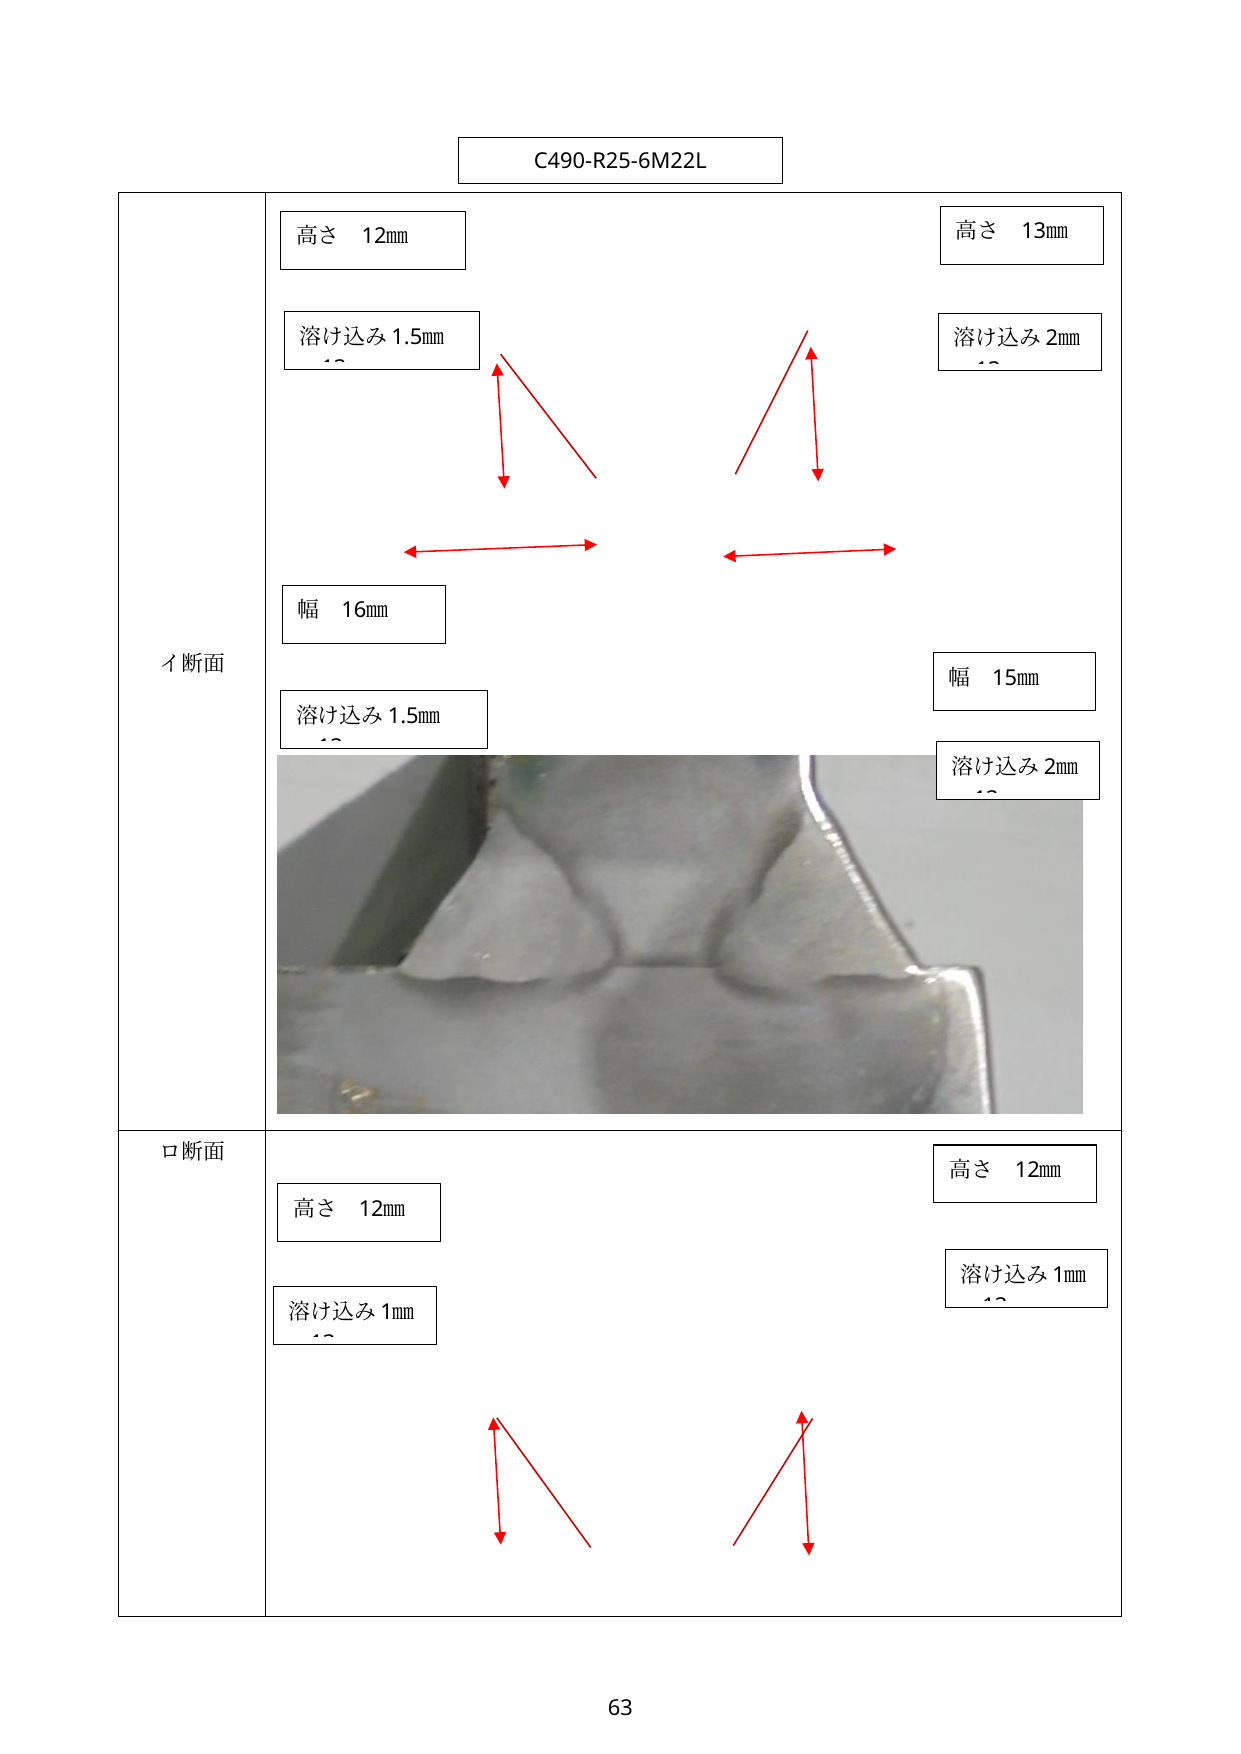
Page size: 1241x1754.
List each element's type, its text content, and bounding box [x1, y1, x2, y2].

table_header イ断面 [119, 193, 265, 1130]
picture [277, 755, 1084, 1114]
table_cell ロ断面 [119, 1131, 265, 1616]
table_cell [266, 1131, 1121, 1616]
table_header [266, 193, 1121, 1130]
